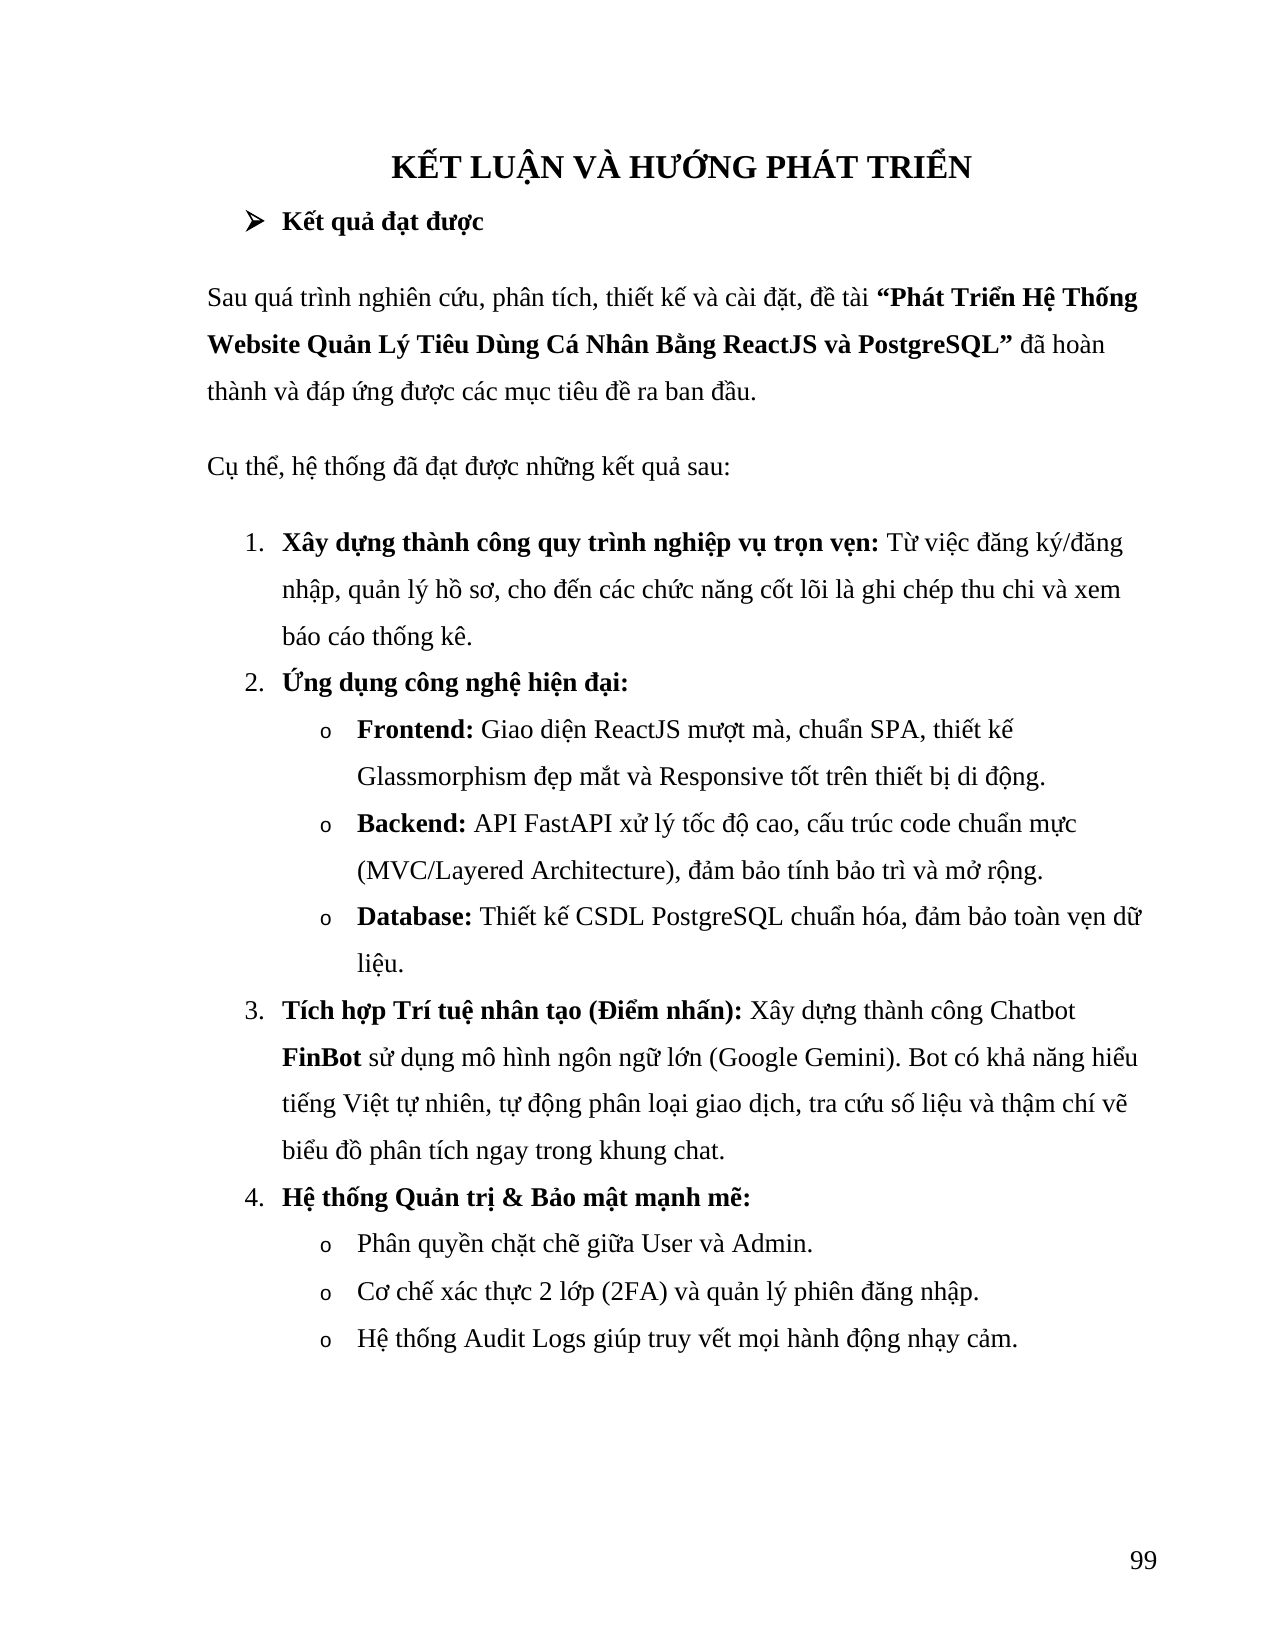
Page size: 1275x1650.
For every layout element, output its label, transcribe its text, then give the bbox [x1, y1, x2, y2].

list Cơ chế xác thực 2 lớp (2FA) và quản lý phiên đăng nhập. [319, 1275, 1157, 1306]
list Hệ thống Quản trị & Bảo mật mạnh mẽ: [244, 1181, 1157, 1212]
text Cụ thể, hệ thống đã đạt được những kết quả sau: [207, 450, 1157, 482]
list Tích hợp Trí tuệ nhân tạo (Điểm nhấn): Xây dựng thành công Chatbot FinBot sử dụng mô hình ngôn ngữ lớn (Google Gemini). Bot có khả năng hiểu tiếng Việt tự nhiên, tự động phân loại giao dịch, tra cứu số liệu và thậm chí vẽ biểu đồ phân tích ngay trong khung chat. [244, 994, 1157, 1165]
list Kết quả đạt được [244, 205, 1157, 236]
list Xây dựng thành công quy trình nghiệp vụ trọn vẹn: Từ việc đăng ký/đăng nhập, quản lý hồ sơ, cho đến các chức năng cốt lõi là ghi chép thu chi và xem báo cáo thống kê. [244, 526, 1157, 651]
list Ứng dụng công nghệ hiện đại: [244, 666, 1157, 697]
text Sau quá trình nghiên cứu, phân tích, thiết kế và cài đặt, đề tài “Phát Triển Hệ Thống Website Quản Lý Tiêu Dùng Cá Nhân Bằng ReactJS và PostgreSQL” đã hoàn thành và đáp ứng được các mục tiêu đề ra ban đầu. [207, 281, 1157, 406]
subtitle KẾT LUẬN VÀ HƯỚNG PHÁT TRIỂN [207, 148, 1157, 186]
list Hệ thống Audit Logs giúp truy vết mọi hành động nhạy cảm. [319, 1322, 1157, 1354]
list Frontend: Giao diện ReactJS mượt mà, chuẩn SPA, thiết kế Glassmorphism đẹp mắt và Responsive tốt trên thiết bị di động. [319, 713, 1157, 791]
list Database: Thiết kế CSDL PostgreSQL chuẩn hóa, đảm bảo toàn vẹn dữ liệu. [319, 900, 1157, 979]
list Phân quyền chặt chẽ giữa User và Admin. [319, 1227, 1157, 1259]
list Backend: API FastAPI xử lý tốc độ cao, cấu trúc code chuẩn mực (MVC/Layered Architecture), đảm bảo tính bảo trì và mở rộng. [319, 807, 1157, 885]
